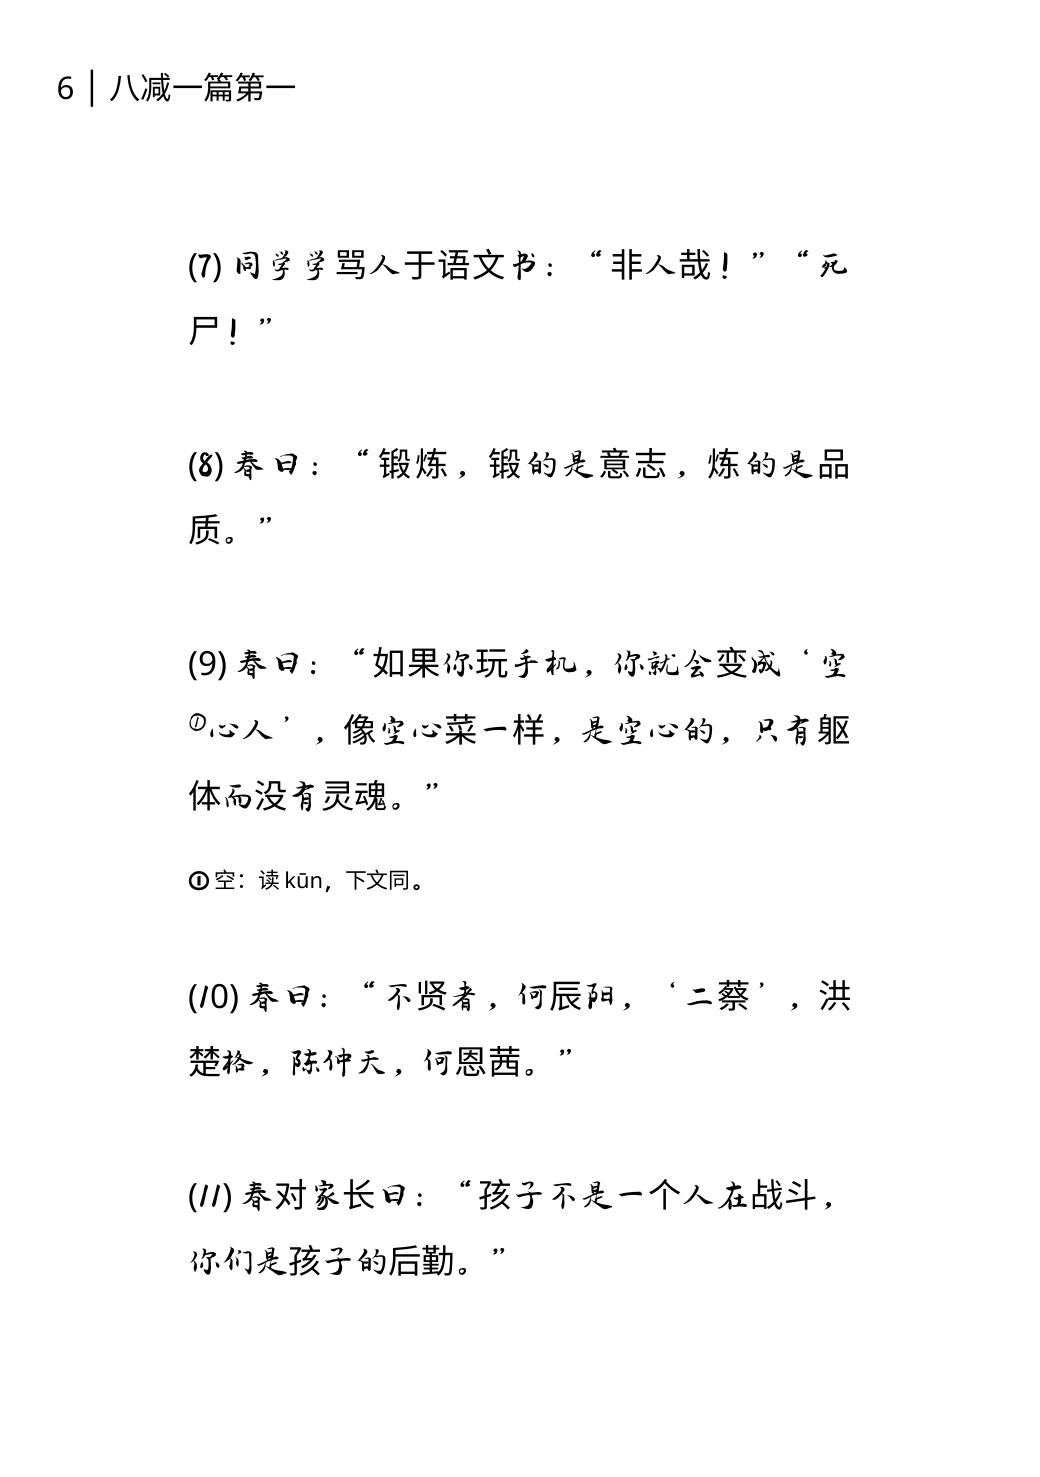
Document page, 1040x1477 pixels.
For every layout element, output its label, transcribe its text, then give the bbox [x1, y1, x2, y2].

list 春对家长曰：“孩子不是一个人在战斗，你们是孩子的后勤。” [188, 1163, 852, 1296]
list 春曰：“锻炼，锻的是意志，炼的是品质。” [188, 432, 852, 565]
list 春曰：“不贤者，何辰阳，‘二蔡’，洪楚格，陈仲天，何恩茜。” [188, 964, 852, 1097]
list 春曰：“如果你玩手机，你就会变成‘空①心人’，像空心菜一样，是空心的，只有躯体而没有灵魂。” [188, 632, 852, 831]
list 同学学骂人于语文书：“非人哉！”“死尸！” [188, 233, 852, 366]
text ①空：读kūn，下文同。 [188, 864, 852, 897]
